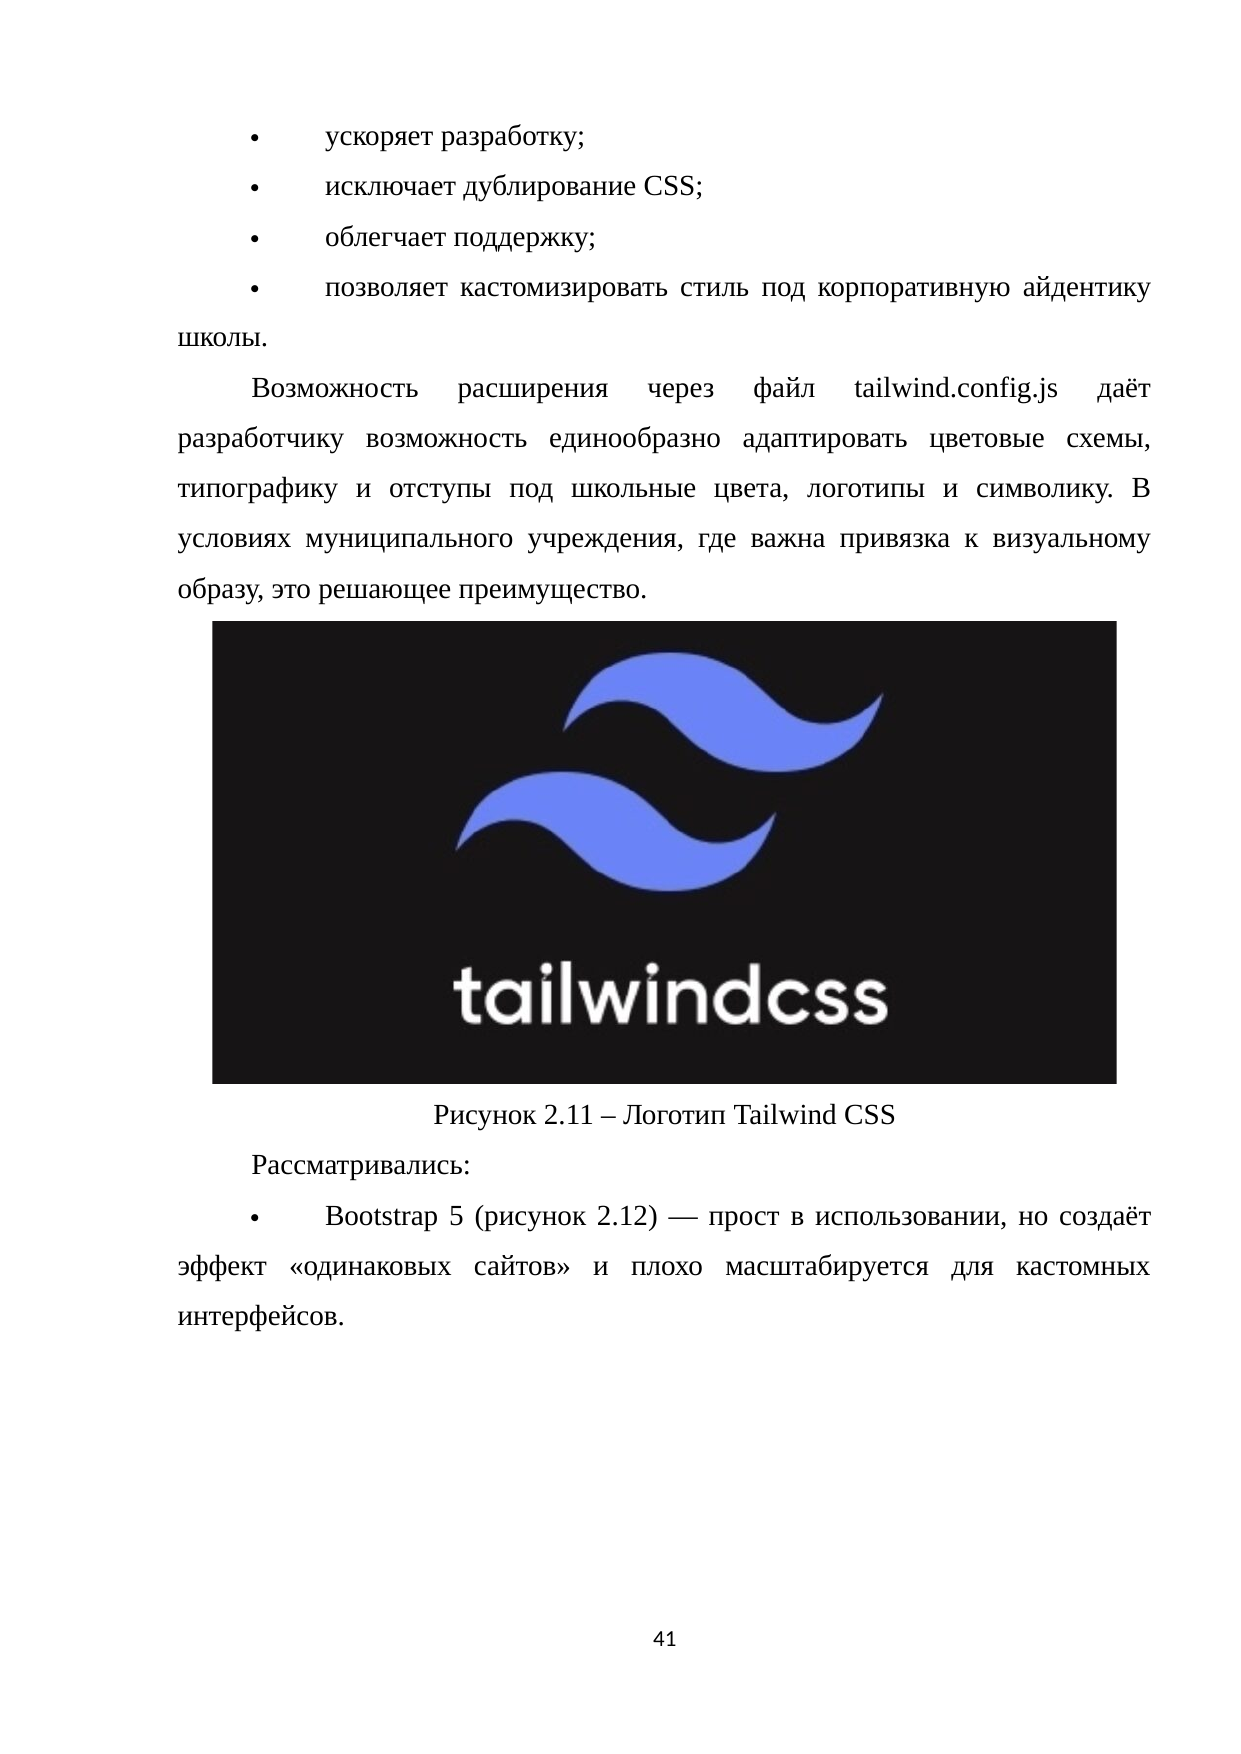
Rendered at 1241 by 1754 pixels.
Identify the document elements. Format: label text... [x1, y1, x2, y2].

picture [212, 621, 1117, 1084]
list ускоряет разработку; [177, 118, 1152, 152]
text Возможность расширения через файл tailwind.config.js даёт разработчику возможность единообразно адаптировать цветовые схемы, типографику и отступы под школьные цвета, логотипы и символику. В условиях муниципального учреждения, где важна привязка к визуальному образу, это решающее преимущество. [177, 370, 1152, 604]
text Рассматривались: [177, 1147, 1152, 1181]
list Bootstrap 5 (рисунок 2.12) — прост в использовании, но создаёт эффект «одинаковых сайтов» и плохо масштабируется для кастомных интерфейсов. [177, 1198, 1152, 1332]
list позволяет кастомизировать стиль под корпоративную айдентику школы. [177, 269, 1152, 353]
text Рисунок 2.11 – Логотип Tailwind CSS [177, 1097, 1152, 1131]
list исключает дублирование CSS; [177, 168, 1152, 202]
list облегчает поддержку; [177, 219, 1152, 252]
